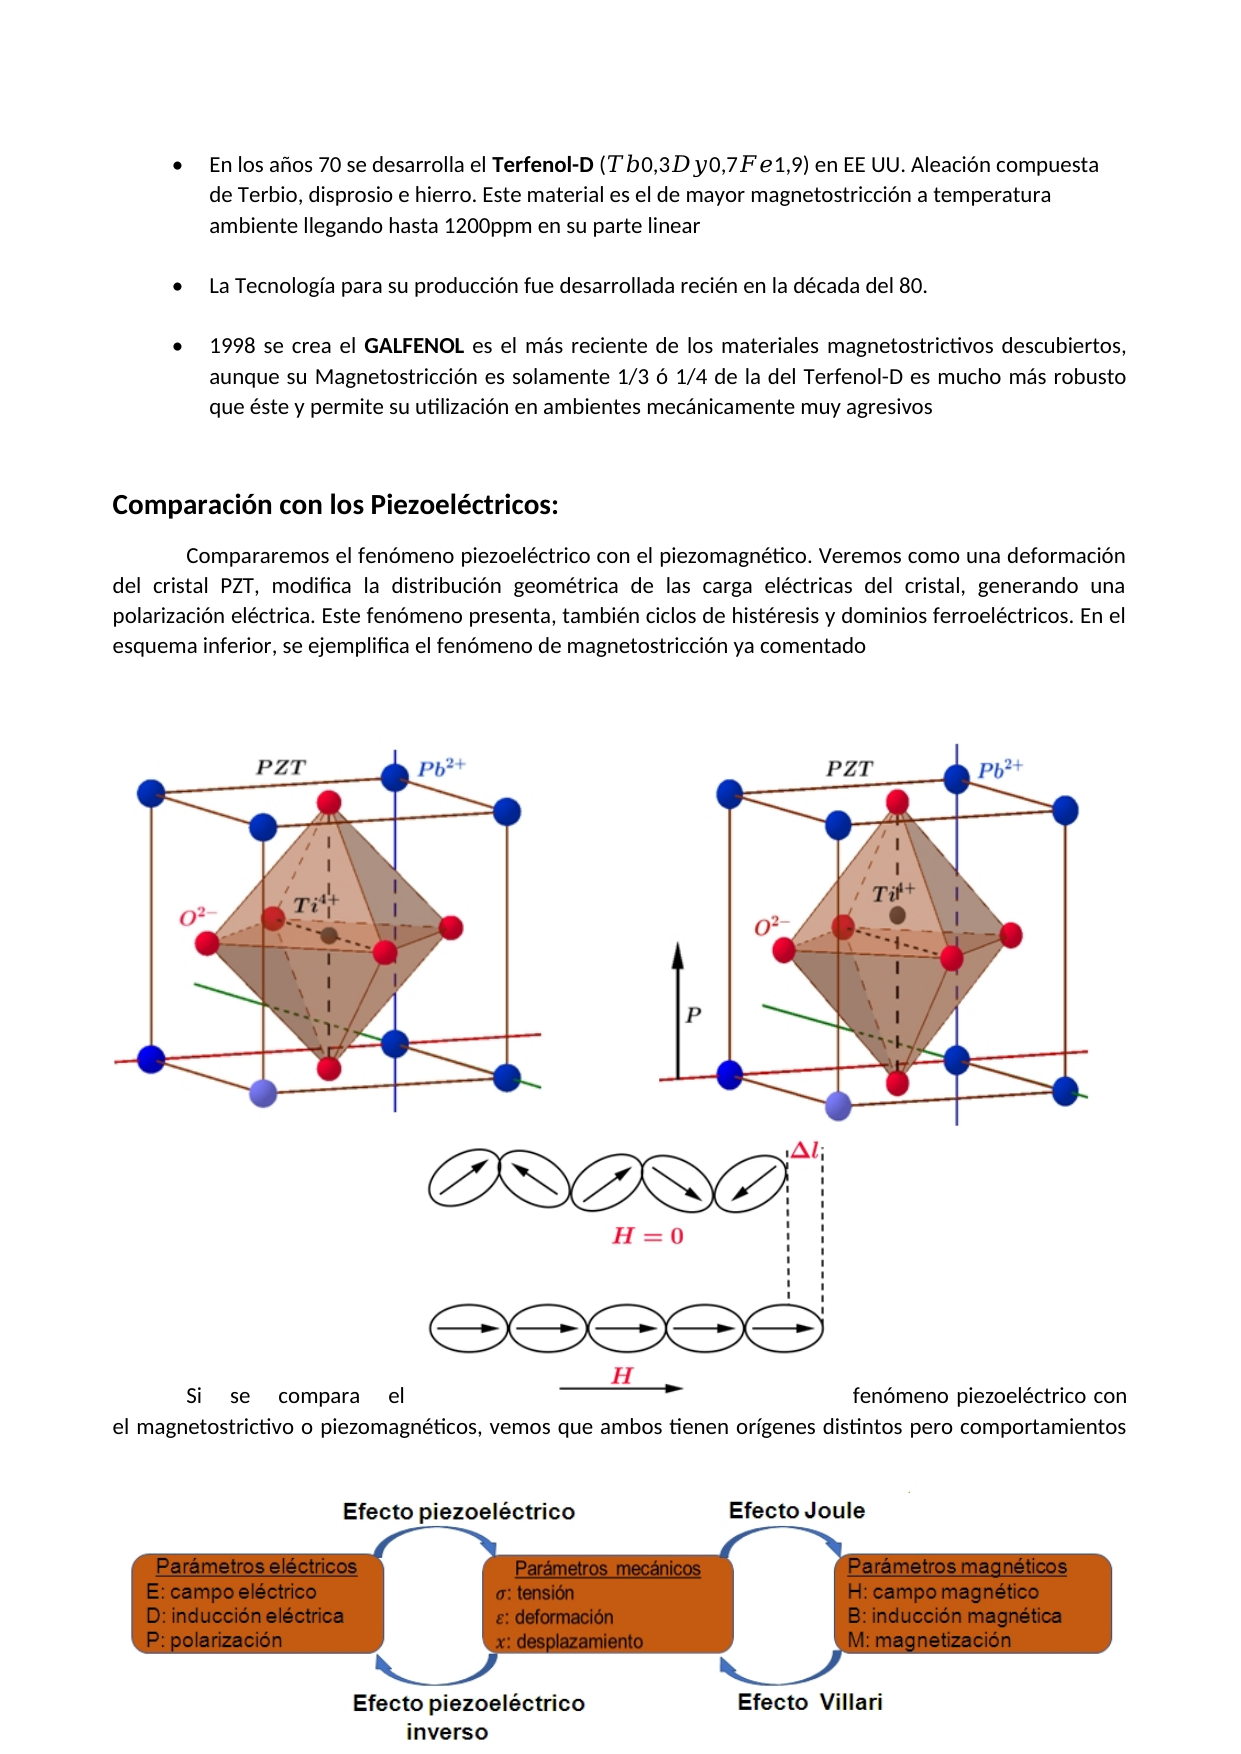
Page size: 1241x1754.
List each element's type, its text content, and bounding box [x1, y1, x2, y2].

list En los años 70 se desarrolla el Terfenol-D (𝑇𝑏0,3𝐷𝑦0,7𝐹𝑒1,9) en EE UU. Aleación compuesta de Terbio, disprosio e hierro. Este material es el de mayor magnetostricción a temperatura ambiente llegando hasta 1200ppm en su parte linear [172, 150, 1128, 239]
picture [109, 736, 554, 1118]
list La Tecnología para su producción fue desarrollada recién en la década del 80. [172, 271, 1128, 299]
picture [116, 1482, 1132, 1754]
picture [635, 736, 1103, 1130]
list 1998 se crea el GALFENOL es el más reciente de los materiales magnetostrictivos descubiertos, aunque su Magnetostricción es solamente 1/3 ó 1/4 de la del Terfenol-D es mucho más robusto que éste y permite su utilización en ambientes mecánicamente muy agresivos [172, 332, 1128, 420]
text Compararemos el fenómeno piezoeléctrico con el piezomagnético. Veremos como una deformación del cristal PZT, modifica la distribución geométrica de las carga eléctricas del cristal, generando una polarización eléctrica. Este fenómeno presenta, también ciclos de histéresis y dominios ferroeléctricos. En el esquema inferior, se ejemplifica el fenómeno de magnetostricción ya comentado [112, 541, 1128, 659]
text Comparación con los Piezoeléctricos: [112, 486, 1128, 521]
picture [424, 1137, 834, 1399]
